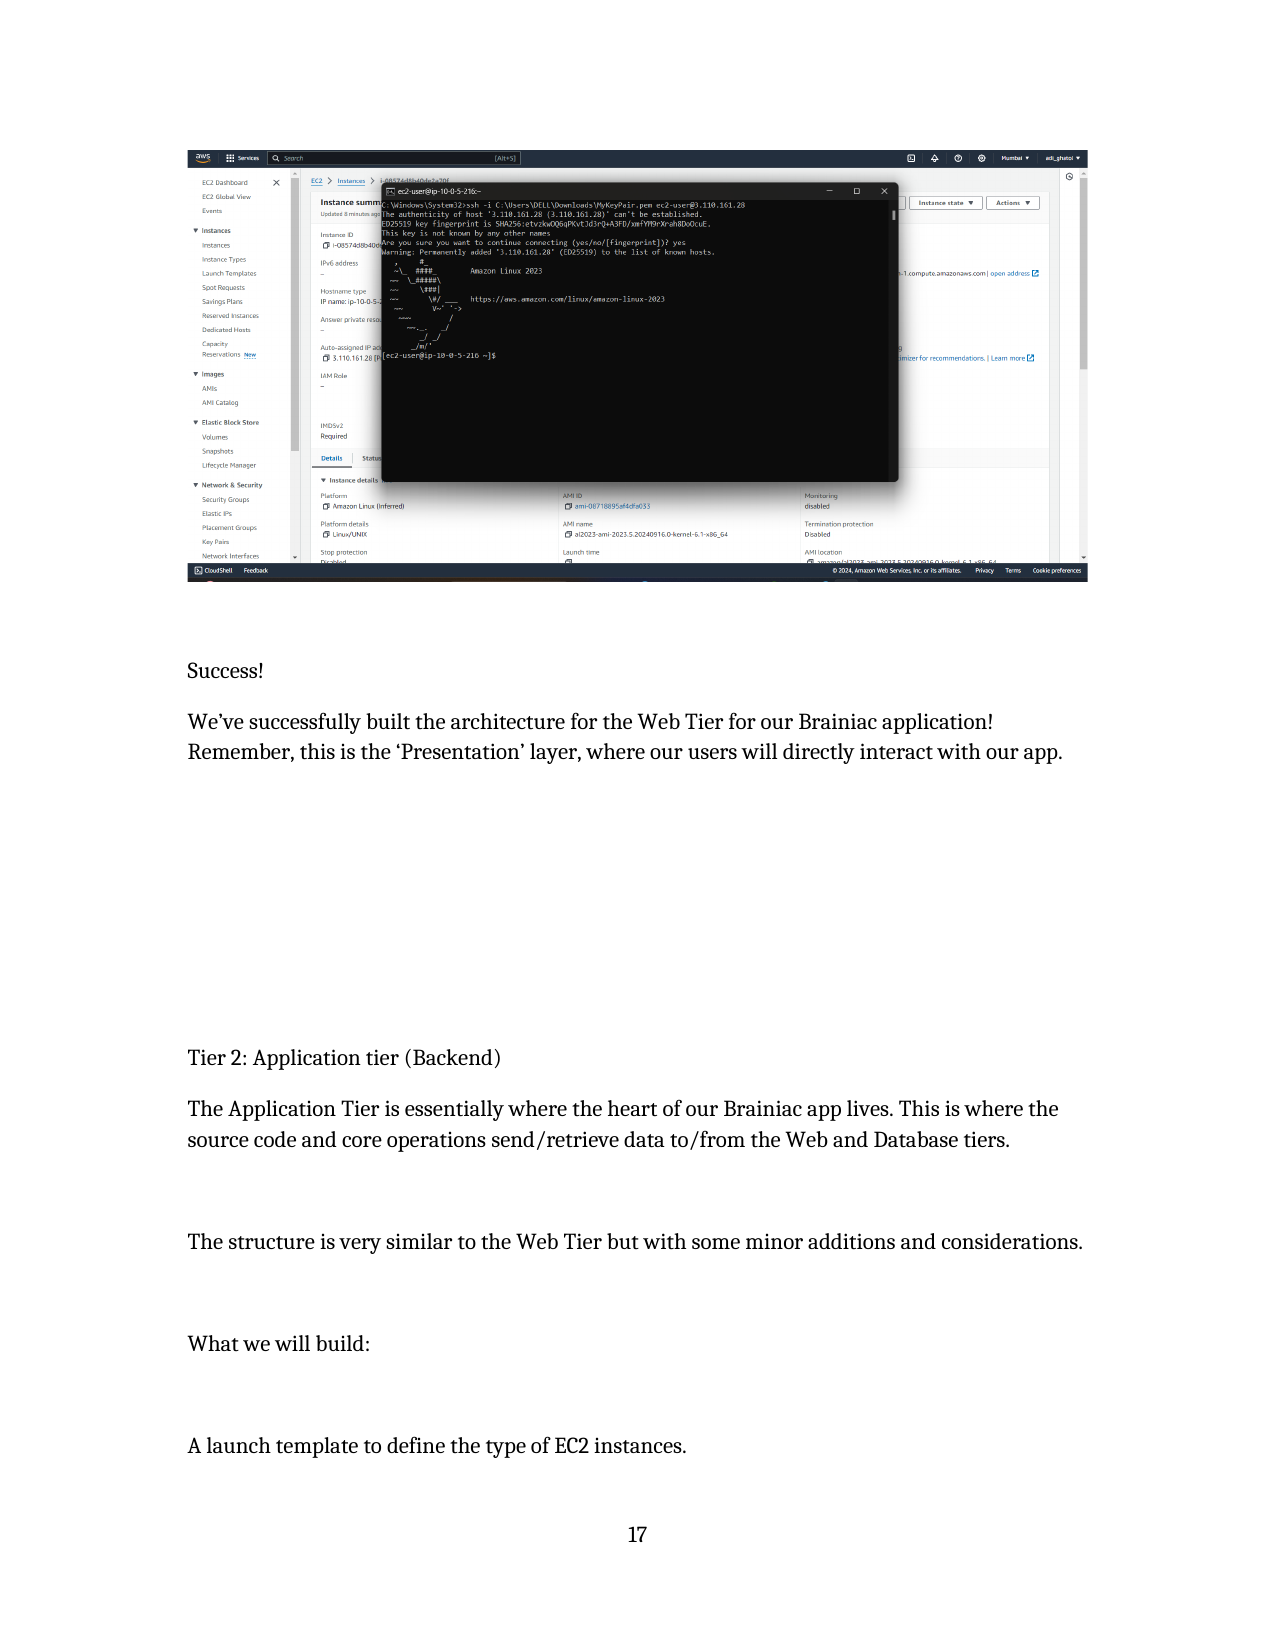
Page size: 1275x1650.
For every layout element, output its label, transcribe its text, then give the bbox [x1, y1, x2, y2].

text Success! [187, 658, 1087, 684]
text We’ve successfully built the architecture for the Web Tier for our Brainiac application! Remember, this is the ‘Presentation’ layer, where our users will directly interact with our app. [187, 709, 1087, 765]
text What we will build: [187, 1331, 1087, 1357]
picture [187, 150, 1088, 582]
text The Application Tier is essentially where the heart of our Brainiac app lives. This is where the source code and core operations send/retrieve data to/from the Web and Database tiers. [187, 1096, 1087, 1153]
text A launch template to define the type of EC2 instances. [187, 1433, 1087, 1459]
text The structure is very similar to the Web Tier but with some minor additions and considerations. [187, 1228, 1087, 1255]
text Tier 2: Application tier (Backend) [187, 1045, 1087, 1071]
